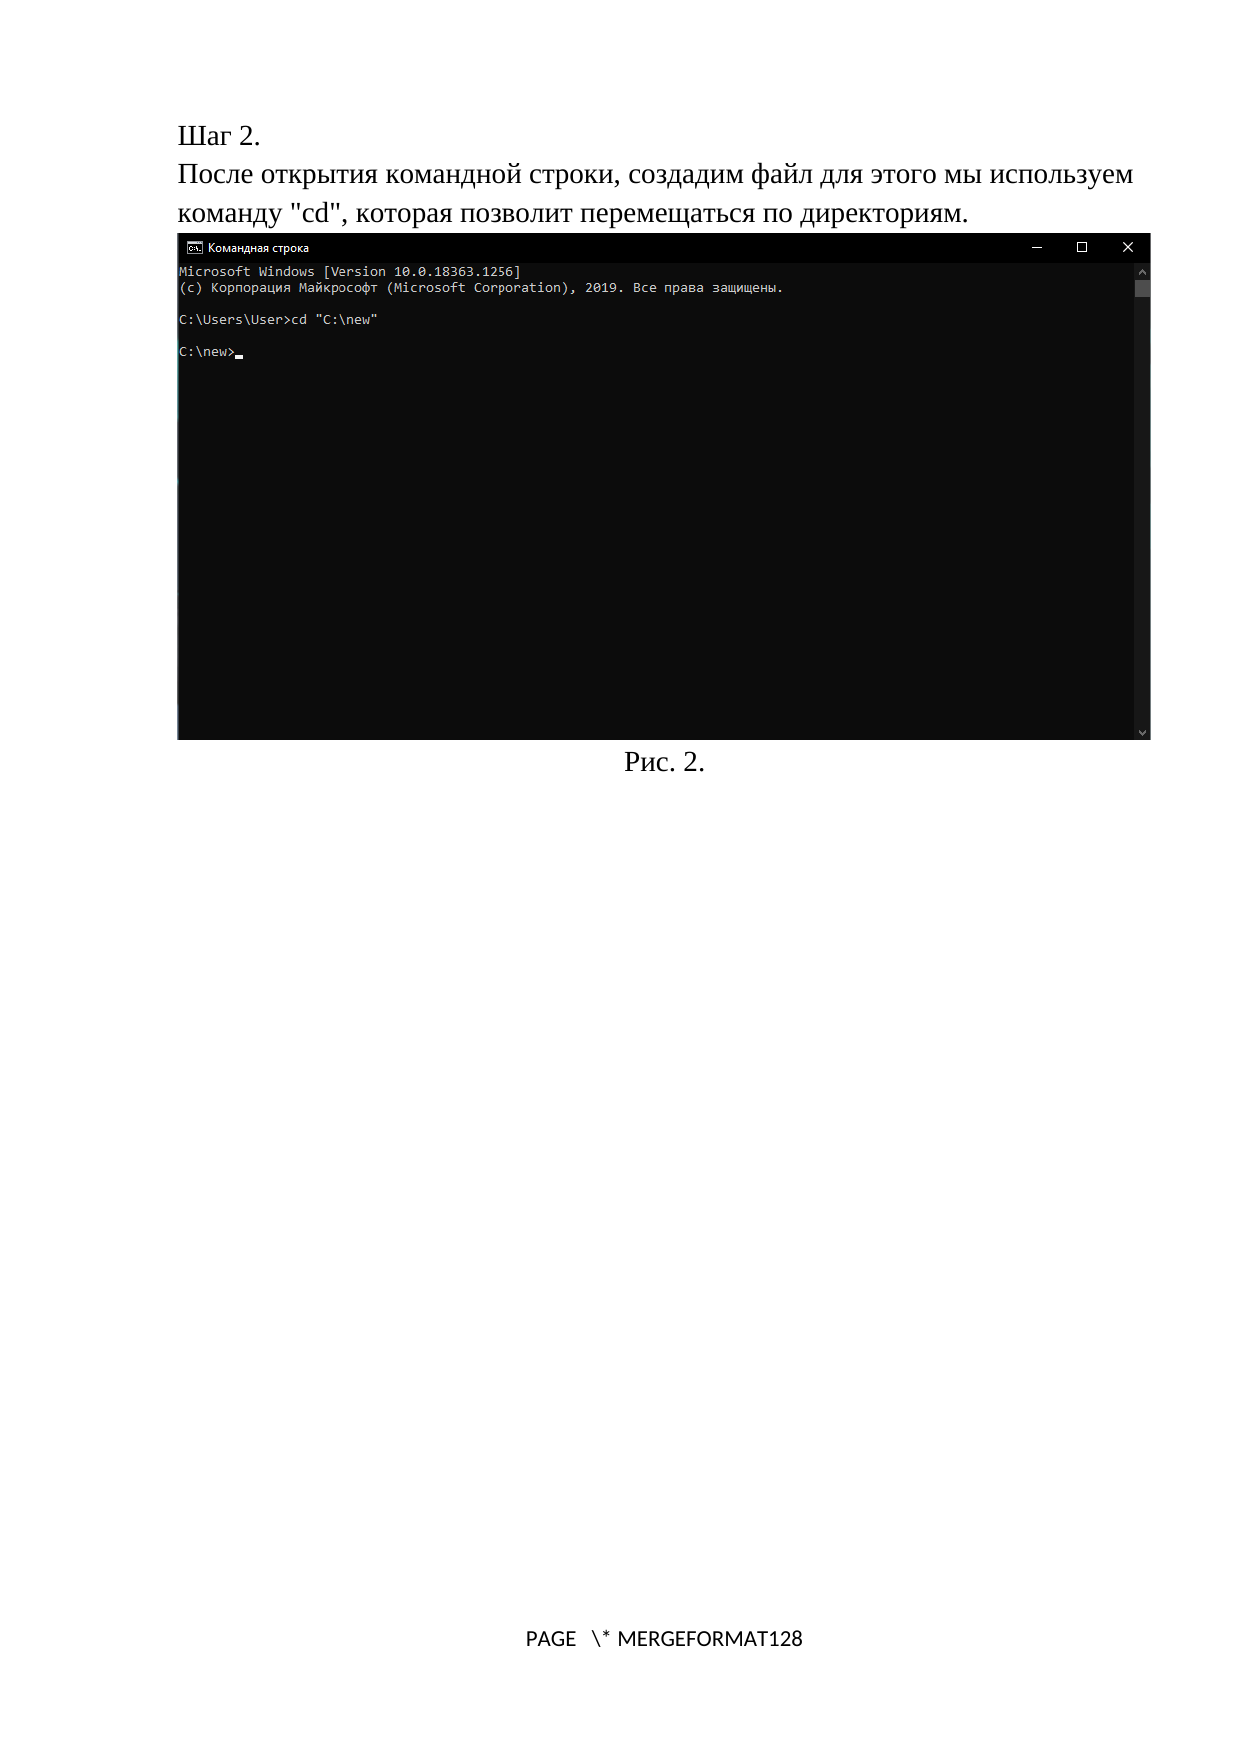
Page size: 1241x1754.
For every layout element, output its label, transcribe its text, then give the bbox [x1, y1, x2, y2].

text Шаг 2. [177, 118, 1152, 152]
picture [177, 233, 1151, 740]
text Рис. 2. [177, 744, 1152, 778]
text После открытия командной строки, создадим файл для этого мы используем команду "cd", которая позволит перемещаться по директориям. [177, 157, 1152, 229]
